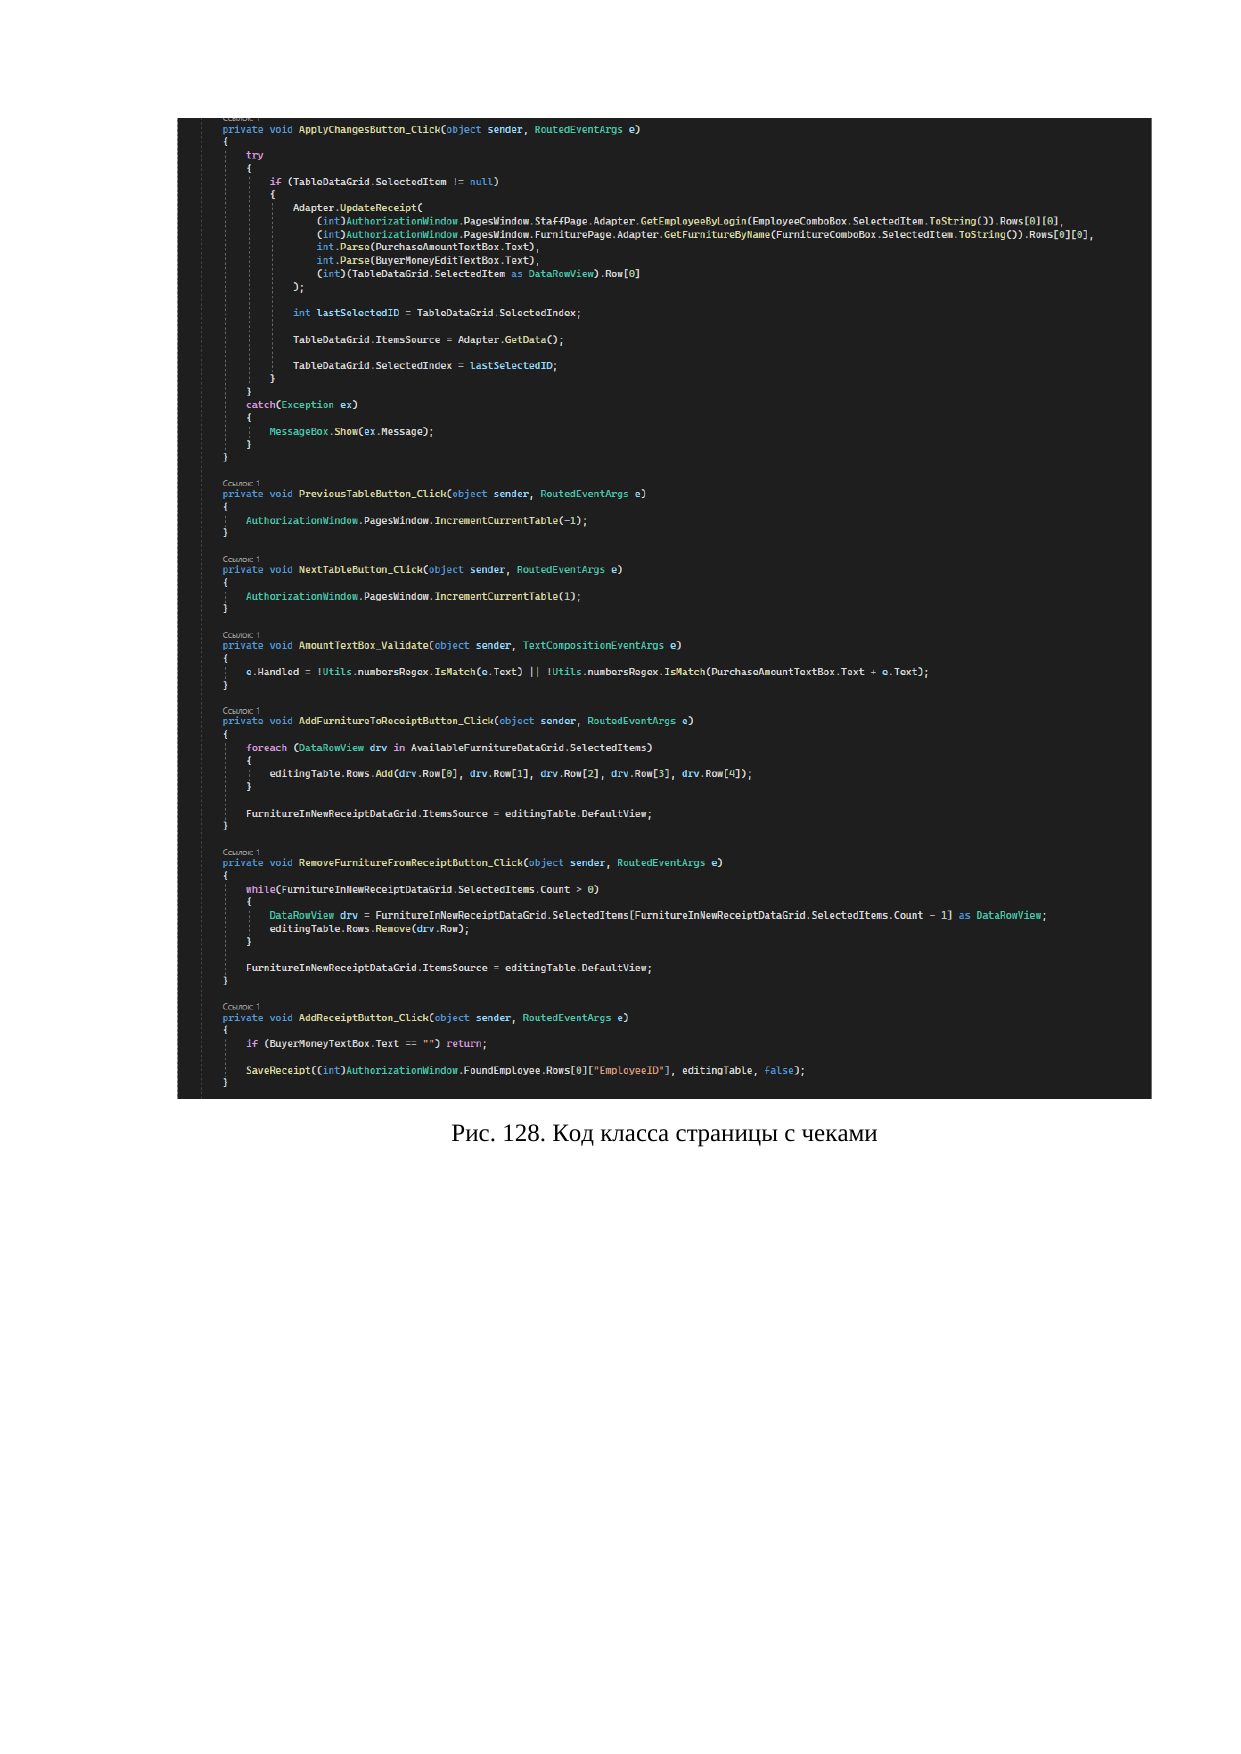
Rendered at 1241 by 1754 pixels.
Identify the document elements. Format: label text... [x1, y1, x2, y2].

text Рис. 128. Код класса страницы с чеками [177, 1118, 1152, 1146]
picture [177, 118, 1152, 1099]
